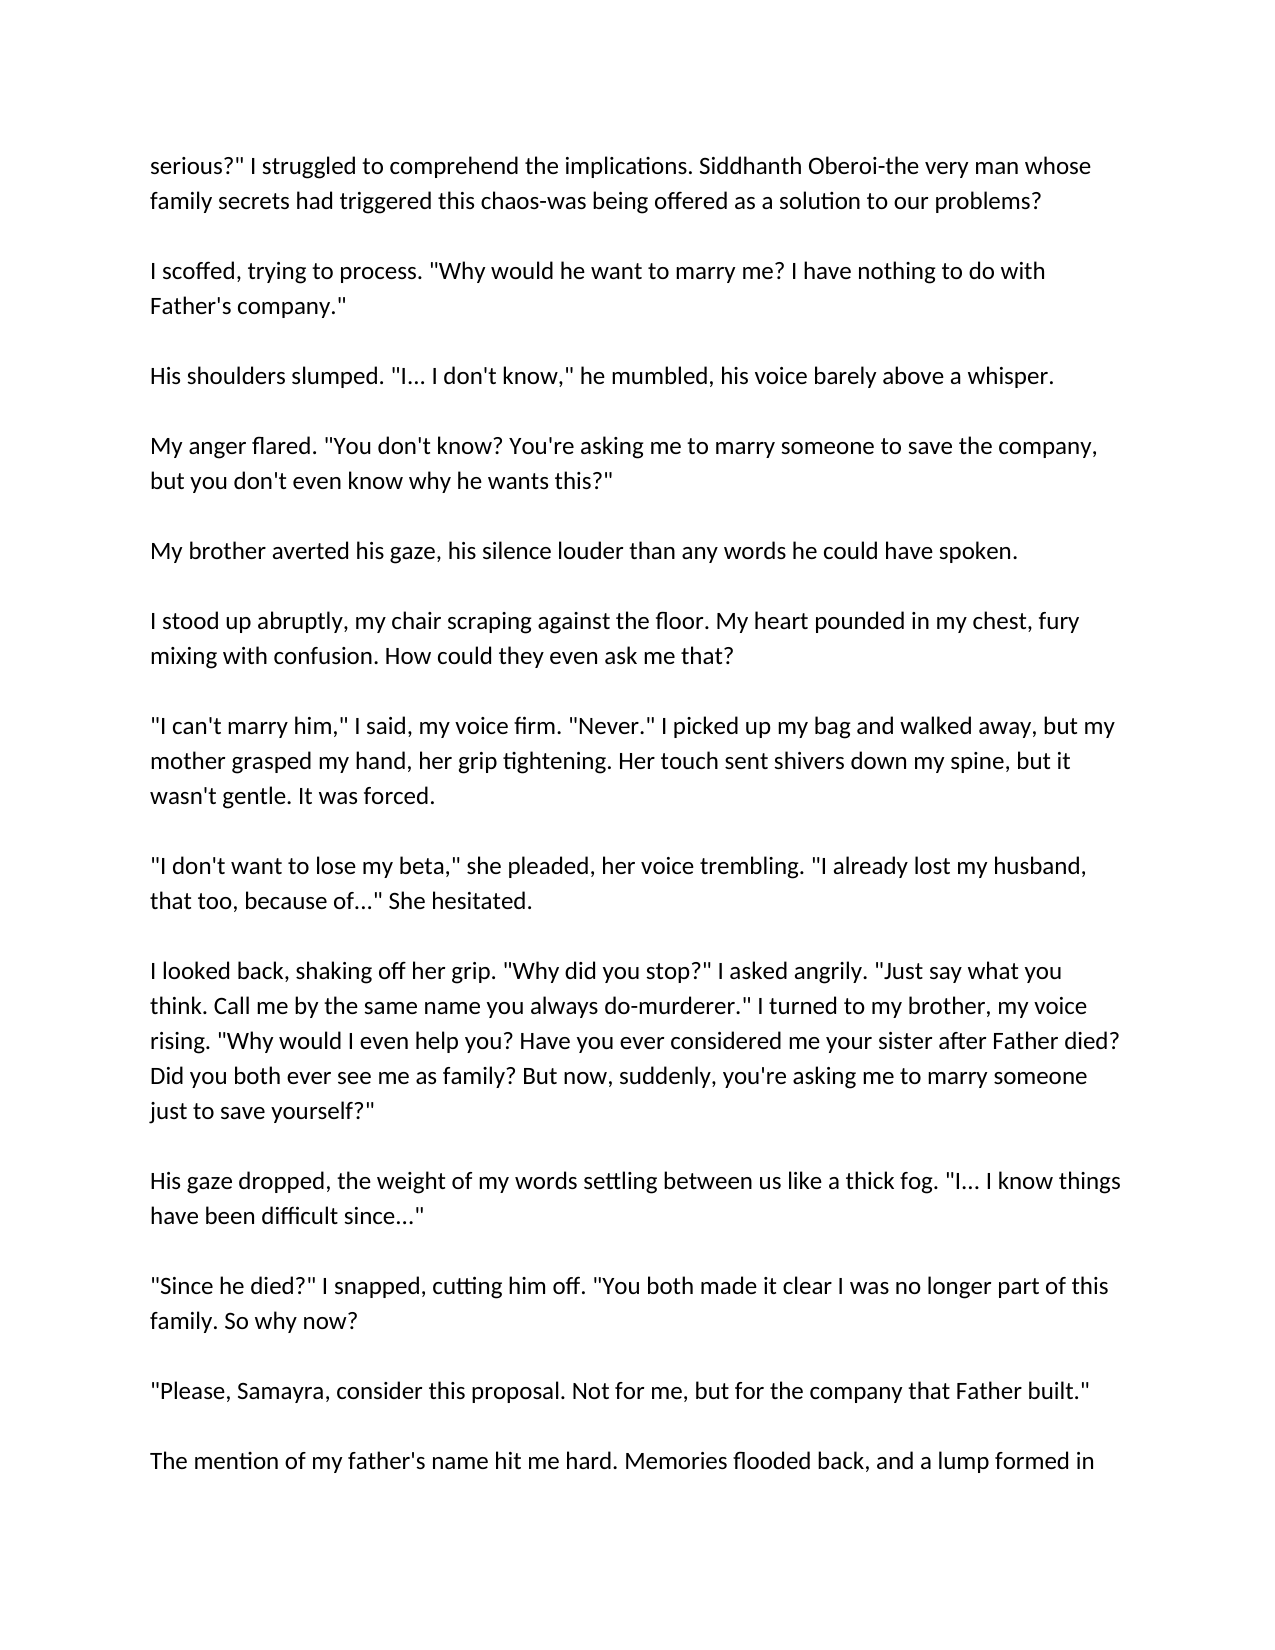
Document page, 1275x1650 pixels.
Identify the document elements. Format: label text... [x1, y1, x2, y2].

text "Since he died?" I snapped, cutting him off. "You both made it clear I was no longer part of this family. So why now? [150, 1270, 1125, 1336]
text "I don't want to lose my beta," she pleaded, her voice trembling. "I already lost my husband, that too, because of..." She hesitated. [150, 850, 1125, 916]
text I looked back, shaking off her grip. "Why did you stop?" I asked angrily. "Just say what you think. Call me by the same name you always do-murderer." I turned to my brother, my voice rising. "Why would I even help you? Have you ever considered me your sister after Father died? Did you both ever see me as family? But now, suddenly, you're asking me to marry someone just to save yourself?" [150, 955, 1125, 1126]
text I scoffed, trying to process. "Why would he want to marry me? I have nothing to do with Father's company." [150, 255, 1125, 321]
text His gaze dropped, the weight of my words settling between us like a thick fog. "I... I know things have been difficult since..." [150, 1165, 1125, 1231]
text His shoulders slumped. "I... I don't know," he mumbled, his voice barely above a whisper. [150, 360, 1125, 391]
text "I can't marry him," I said, my voice firm. "Never." I picked up my bag and walked away, but my mother grasped my hand, her grip tightening. Her touch sent shivers down my spine, but it wasn't gentle. It was forced. [150, 710, 1125, 811]
text My anger flared. "You don't know? You're asking me to marry someone to save the company, but you don't even know why he wants this?" [150, 430, 1125, 496]
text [150, 150, 1125, 216]
text My brother averted his gaze, his silence louder than any words he could have spoken. [150, 535, 1125, 566]
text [150, 1445, 1125, 1476]
text I stood up abruptly, my chair scraping against the floor. My heart pounded in my chest, fury mixing with confusion. How could they even ask me that? [150, 605, 1125, 671]
text "Please, Samayra, consider this proposal. Not for me, but for the company that Father built." [150, 1375, 1125, 1406]
